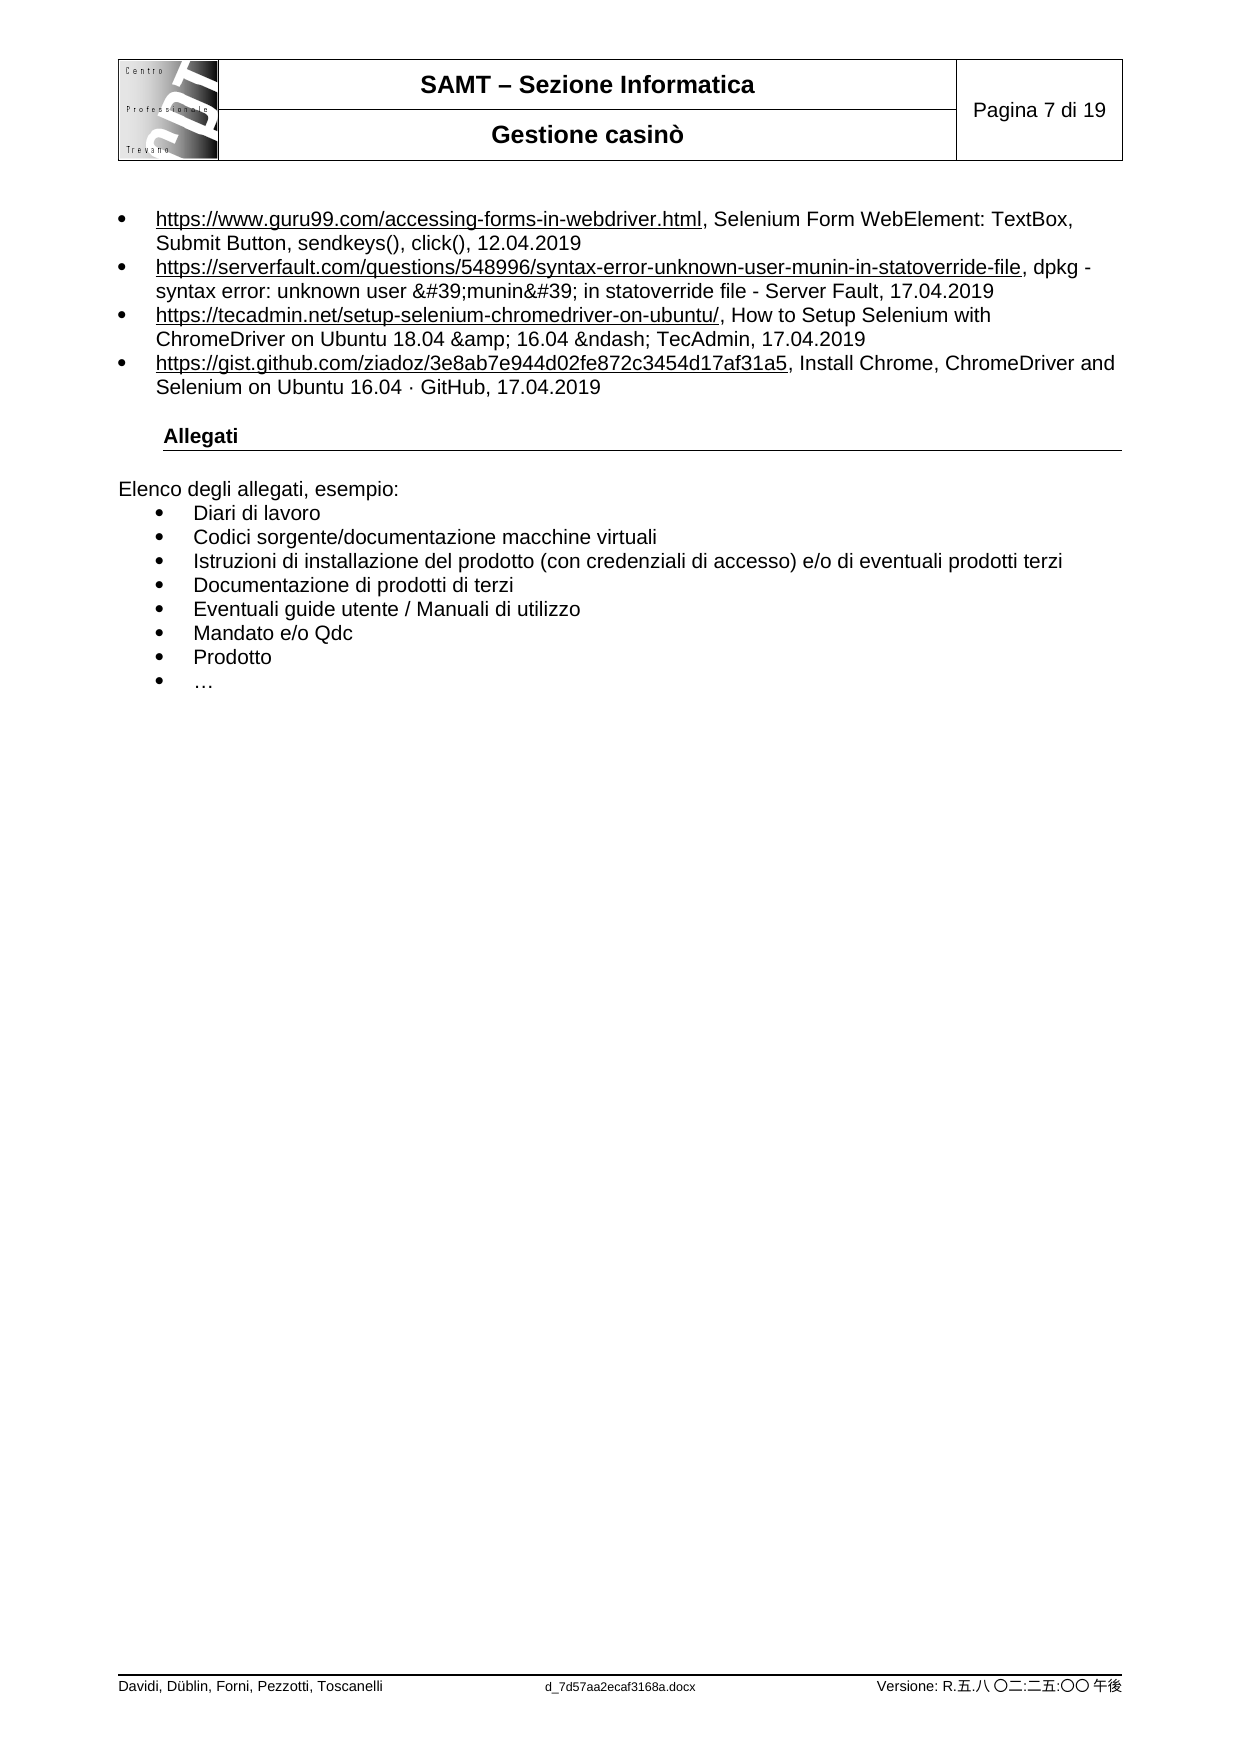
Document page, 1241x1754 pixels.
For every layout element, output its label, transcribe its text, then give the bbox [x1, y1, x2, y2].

list Prodotto [156, 645, 1122, 669]
list https://tecadmin.net/setup-selenium-chromedriver-on-ubuntu/, How to Setup Selenium with ChromeDriver on Ubuntu 18.04 &amp; 16.04 &ndash; TecAdmin, 17.04.2019 [118, 303, 1122, 351]
list Mandato e/o Qdc [156, 621, 1122, 645]
list https://serverfault.com/questions/548996/syntax-error-unknown-user-munin-in-statoverride-file, dpkg - syntax error: unknown user &#39;munin&#39; in statoverride file - Server Fault, 17.04.2019 [118, 255, 1122, 303]
list Documentazione di prodotti di terzi [156, 573, 1122, 597]
subtitle Allegati [163, 424, 1122, 450]
list … [156, 669, 1122, 693]
list https://www.guru99.com/accessing-forms-in-webdriver.html, Selenium Form WebElement: TextBox, Submit Button, sendkeys(), click(), 12.04.2019 [118, 207, 1122, 255]
list Codici sorgente/documentazione macchine virtuali [156, 524, 1122, 548]
list Diari di lavoro [156, 500, 1122, 524]
picture [118, 60, 218, 159]
list Eventuali guide utente / Manuali di utilizzo [156, 597, 1122, 621]
list Istruzioni di installazione del prodotto (con credenziali di accesso) e/o di eventuali prodotti terzi [156, 548, 1122, 573]
list https://gist.github.com/ziadoz/3e8ab7e944d02fe872c3454d17af31a5, Install Chrome, ChromeDriver and Selenium on Ubuntu 16.04 · GitHub, 17.04.2019 [118, 351, 1122, 399]
text Elenco degli allegati, esempio: [118, 476, 1122, 500]
